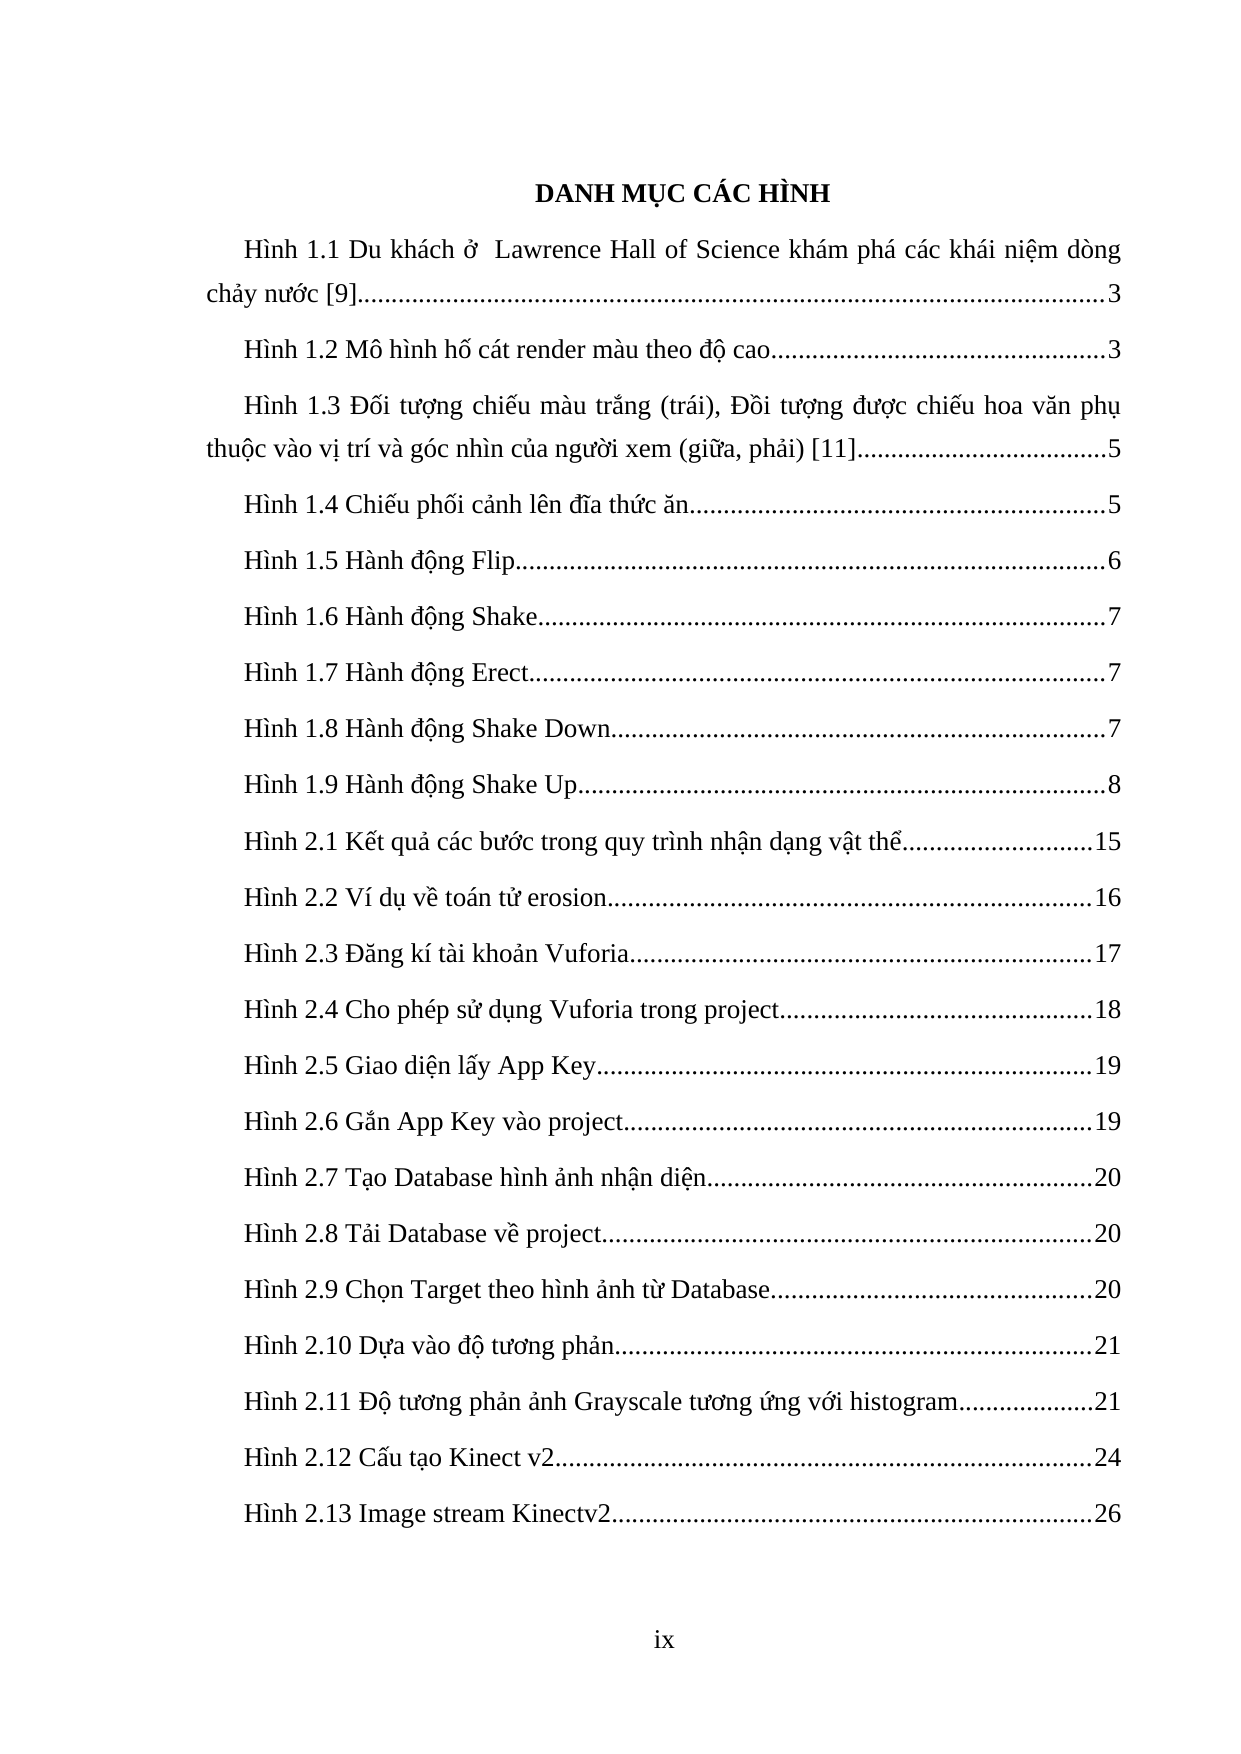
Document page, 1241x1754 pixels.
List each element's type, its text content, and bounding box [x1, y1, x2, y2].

text Hình 2.9 Chọn Target theo hình ảnh từ Database 20 [206, 1273, 1122, 1304]
text Hình 1.7 Hành động Erect 7 [206, 657, 1122, 688]
text Hình 1.5 Hành động Flip 6 [206, 544, 1122, 576]
text Hình 1.4 Chiếu phối cảnh lên đĩa thức ăn 5 [206, 488, 1122, 519]
text Hình 2.1 Kết quả các bước trong quy trình nhận dạng vật thể 15 [206, 825, 1122, 856]
text Hình 2.8 Tải Database về project 20 [206, 1217, 1122, 1248]
text Hình 2.3 Đăng kí tài khoản Vuforia 17 [206, 937, 1122, 968]
text Hình 2.12 Cấu tạo Kinect v2 24 [206, 1441, 1122, 1472]
text Hình 2.7 Tạo Database hình ảnh nhận diện 20 [206, 1161, 1122, 1192]
text Hình 1.6 Hành động Shake 7 [206, 601, 1122, 632]
text Hình 2.2 Ví dụ về toán tử erosion 16 [206, 881, 1122, 912]
text Hình 1.9 Hành động Shake Up 8 [206, 769, 1122, 800]
text Hình 2.13 Image stream Kinectv2 26 [206, 1497, 1122, 1528]
text Hình 2.4 Cho phép sử dụng Vuforia trong project 18 [206, 993, 1122, 1024]
text Hình 1.8 Hành động Shake Down 7 [206, 713, 1122, 744]
text Hình 1.1 Du khách ở Lawrence Hall of Science khám phá các khái niệm dòng chảy nước [9] 3 [206, 233, 1122, 308]
text Hình 1.2 Mô hình hố cát render màu theo độ cao 3 [206, 333, 1122, 364]
text Hình 2.6 Gắn App Key vào project 19 [206, 1105, 1122, 1136]
text Hình 1.3 Đối tượng chiếu màu trắng (trái), Đồi tượng được chiếu hoa văn phụ thuộc vào vị trí và góc nhìn của người xem (giữa, phải) [11] 5 [206, 389, 1122, 463]
title DANH MỤC CÁC HÌNH [206, 177, 1122, 208]
text Hình 2.5 Giao diện lấy App Key 19 [206, 1049, 1122, 1080]
text Hình 2.10 Dựa vào độ tương phản 21 [206, 1329, 1122, 1360]
text Hình 2.11 Độ tương phản ảnh Grayscale tương ứng với histogram 21 [206, 1385, 1122, 1416]
